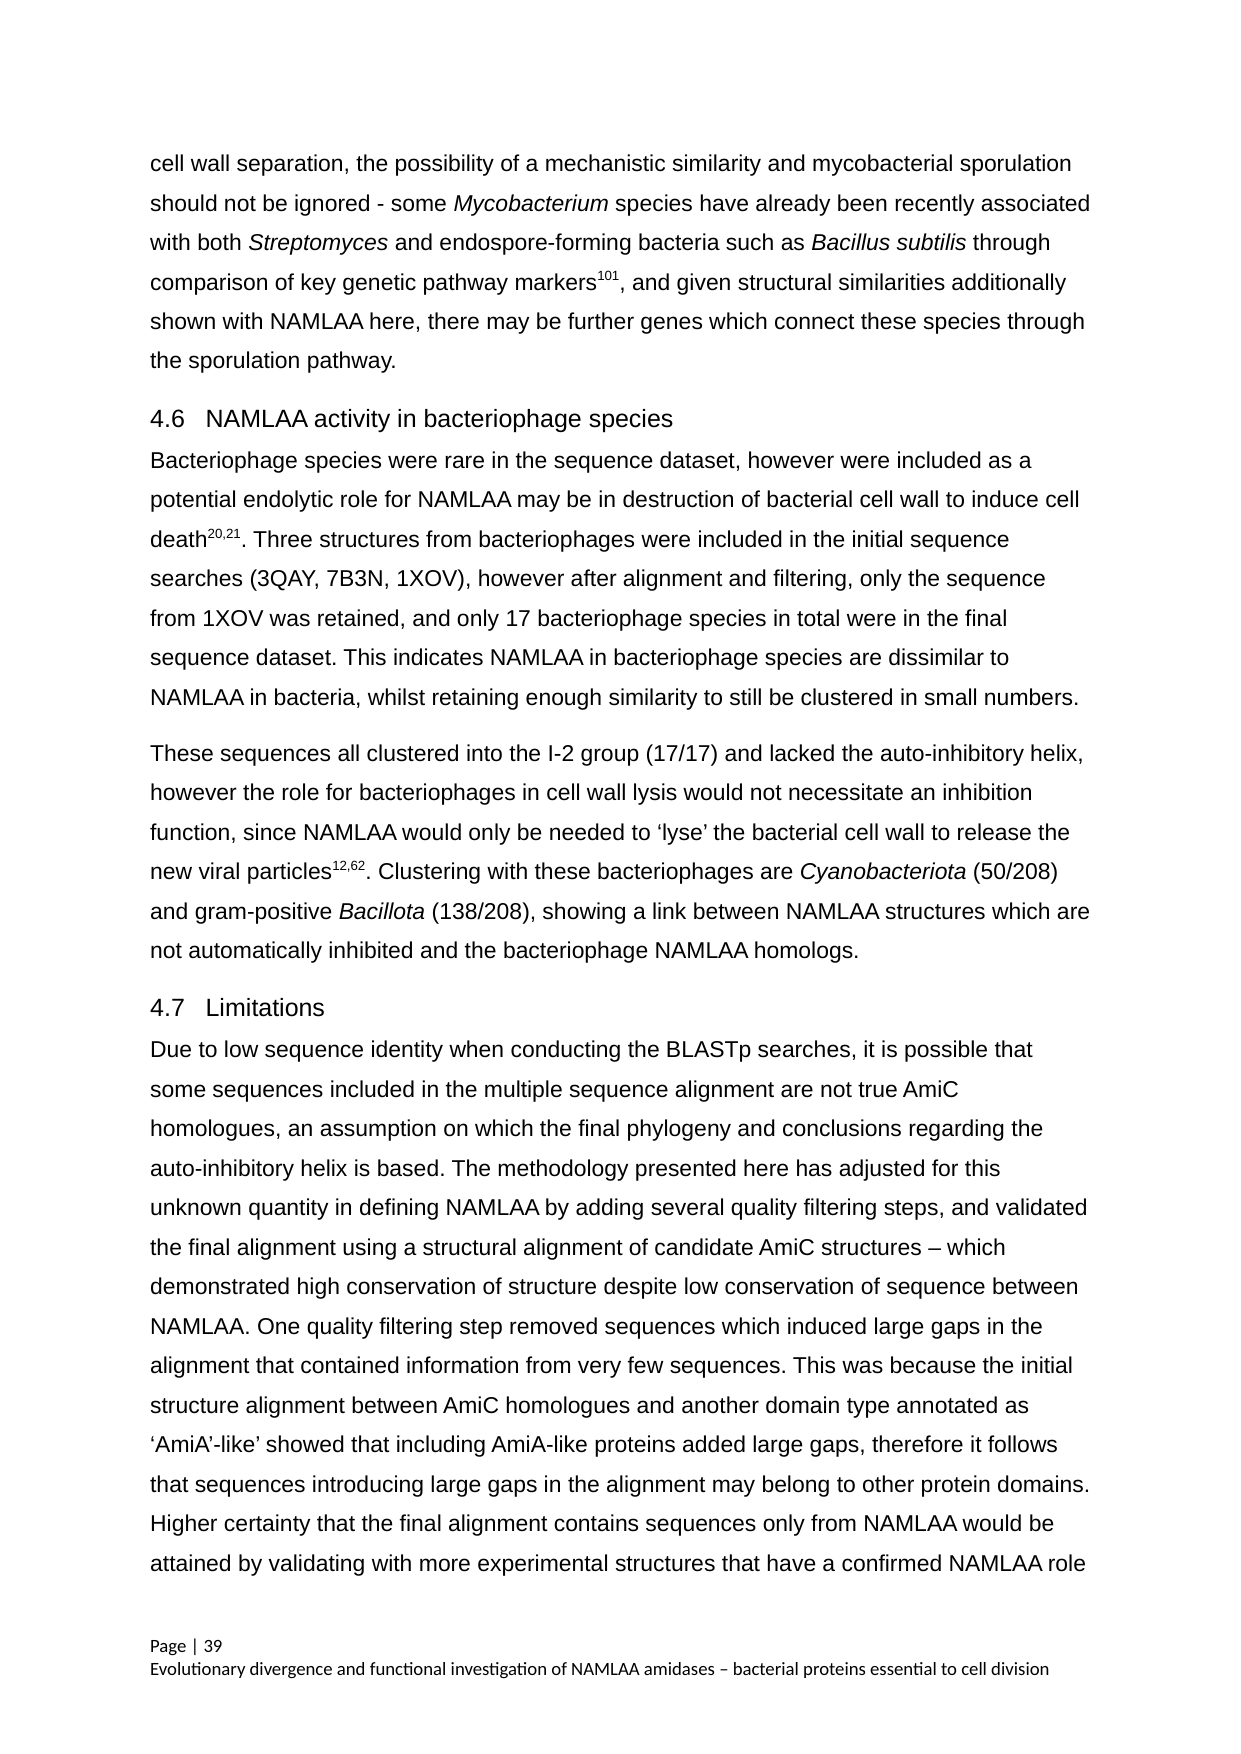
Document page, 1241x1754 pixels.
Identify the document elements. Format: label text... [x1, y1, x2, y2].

text These sequences all clustered into the I-2 group (17/17) and lacked the auto-inhibitory helix, however the role for bacteriophages in cell wall lysis would not necessitate an inhibition function, since NAMLAA would only be needed to ‘lyse’ the bacterial cell wall to release the new viral particles12,62. Clustering with these bacteriophages are Cyanobacteriota (50/208) and gram-positive Bacillota (138/208), showing a link between NAMLAA structures which are not automatically inhibited and the bacteriophage NAMLAA homologs. [150, 740, 1090, 963]
subtitle 4.6 NAMLAA activity in bacteriophage species [150, 403, 1090, 432]
text Bacteriophage species were rare in the sequence dataset, however were included as a potential endolytic role for NAMLAA may be in destruction of bacterial cell wall to induce cell death20,21. Three structures from bacteriophages were included in the initial sequence searches (3QAY, 7B3N, 1XOV), however after alignment and filtering, only the sequence from 1XOV was retained, and only 17 bacteriophage species in total were in the final sequence dataset. This indicates NAMLAA in bacteriophage species are dissimilar to NAMLAA in bacteria, whilst retaining enough similarity to still be clustered in small numbers. [150, 447, 1090, 710]
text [150, 150, 1090, 374]
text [150, 1036, 1090, 1576]
subtitle 4.7 Limitations [150, 993, 1090, 1022]
